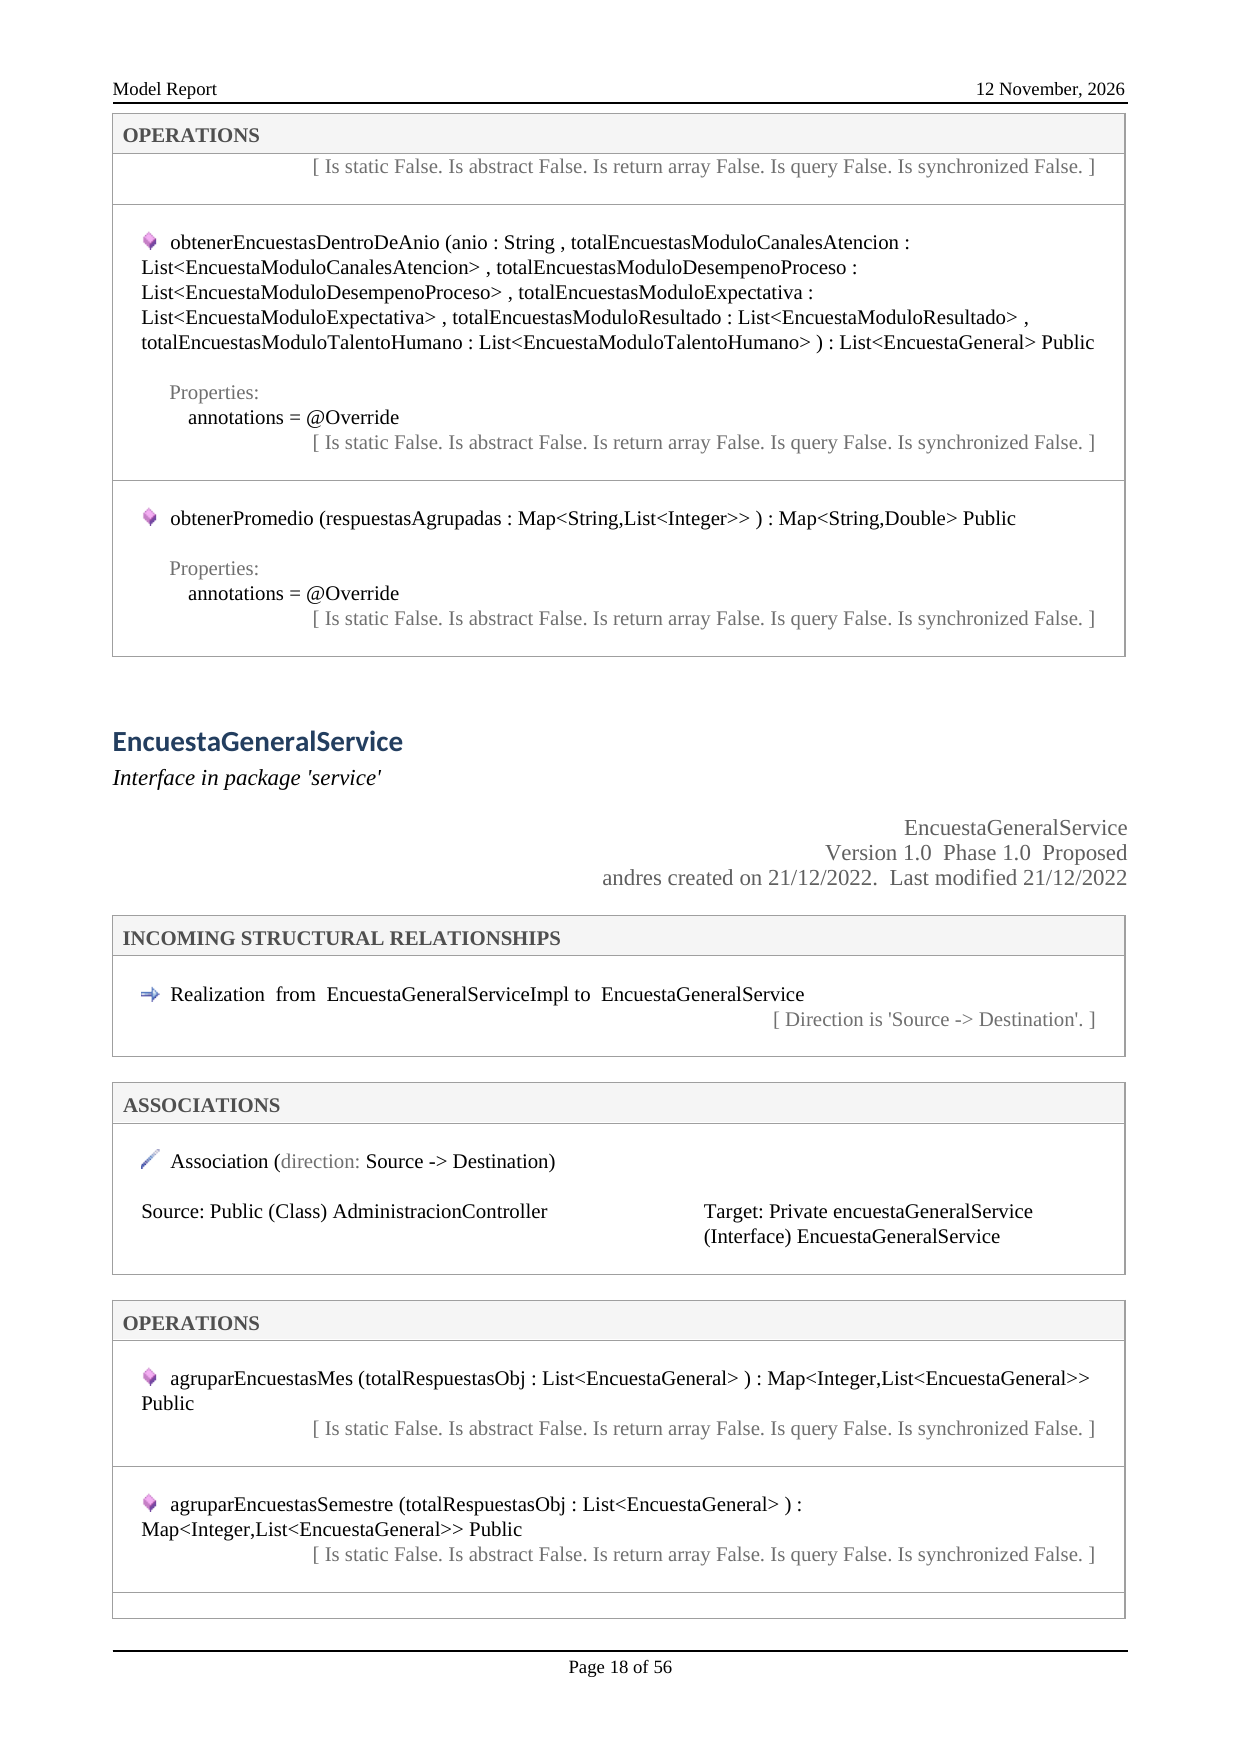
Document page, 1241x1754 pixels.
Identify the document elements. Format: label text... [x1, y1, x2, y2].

table_header OPERATIONS [113, 114, 1124, 153]
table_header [113, 1593, 1124, 1618]
picture [141, 982, 160, 1002]
picture [141, 1149, 160, 1169]
table_header ASSOCIATIONS [113, 1083, 1124, 1122]
table_header agruparEncuestasSemestre (totalRespuestasObj : List<EncuestaGeneral> ) : Map<Integer,List<EncuestaGeneral>> Public [ Is static False. Is abstract False. Is return array False. Is query False. Is synchronized False. ] [113, 1467, 1124, 1592]
table_header INCOMING STRUCTURAL RELATIONSHIPS [113, 916, 1124, 955]
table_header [113, 154, 1124, 204]
table_cell agruparEncuestasMes (totalRespuestasObj : List<EncuestaGeneral> ) : Map<Integer,List<EncuestaGeneral>> Public [ Is static False. Is abstract False. Is return array False. Is query False. Is synchronized False. ] [113, 1341, 1124, 1466]
picture [141, 1492, 160, 1512]
table_cell Target: Private encuestaGeneralService (Interface) EncuestaGeneralService [675, 1199, 1124, 1273]
text Interface in package 'service' [112, 765, 1128, 790]
table_cell Source: Public (Class) AdministracionController [113, 1199, 675, 1273]
text Version 1.0 Phase 1.0 Proposed [112, 840, 1128, 865]
text andres created on 21/12/2022. Last modified 21/12/2022 [112, 865, 1128, 890]
table_cell Association (direction: Source -> Destination) [113, 1124, 1124, 1198]
subtitle EncuestaGeneralService [112, 732, 1128, 757]
picture [141, 1366, 160, 1386]
text EncuestaGeneralService [112, 815, 1128, 840]
table_cell obtenerEncuestasDentroDeAnio (anio : String , totalEncuestasModuloCanalesAtencion : List<EncuestaModuloCanalesAtencion> , totalEncuestasModuloDesempenoProceso : List<EncuestaModuloDesempenoProceso> , totalEncuestasModuloExpectativa : List<EncuestaModuloExpectativa> , totalEncuestasModuloResultado : List<EncuestaModuloResultado> , totalEncuestasModuloTalentoHumano : List<EncuestaModuloTalentoHumano> ) : List<EncuestaGeneral> Public Properties: annotations = @Override [ Is static False. Is abstract False. Is return array False. Is query False. Is synchronized False. ] [113, 205, 1124, 480]
table_cell obtenerPromedio (respuestasAgrupadas : Map<String,List<Integer>> ) : Map<String,Double> Public Properties: annotations = @Override [ Is static False. Is abstract False. Is return array False. Is query False. Is synchronized False. ] [113, 481, 1124, 656]
picture [141, 231, 160, 250]
table_cell Realization from EncuestaGeneralServiceImpl to EncuestaGeneralService [ Direction is 'Source -> Destination'. ] [113, 956, 1124, 1056]
table_header OPERATIONS [113, 1301, 1124, 1339]
picture [141, 507, 160, 526]
